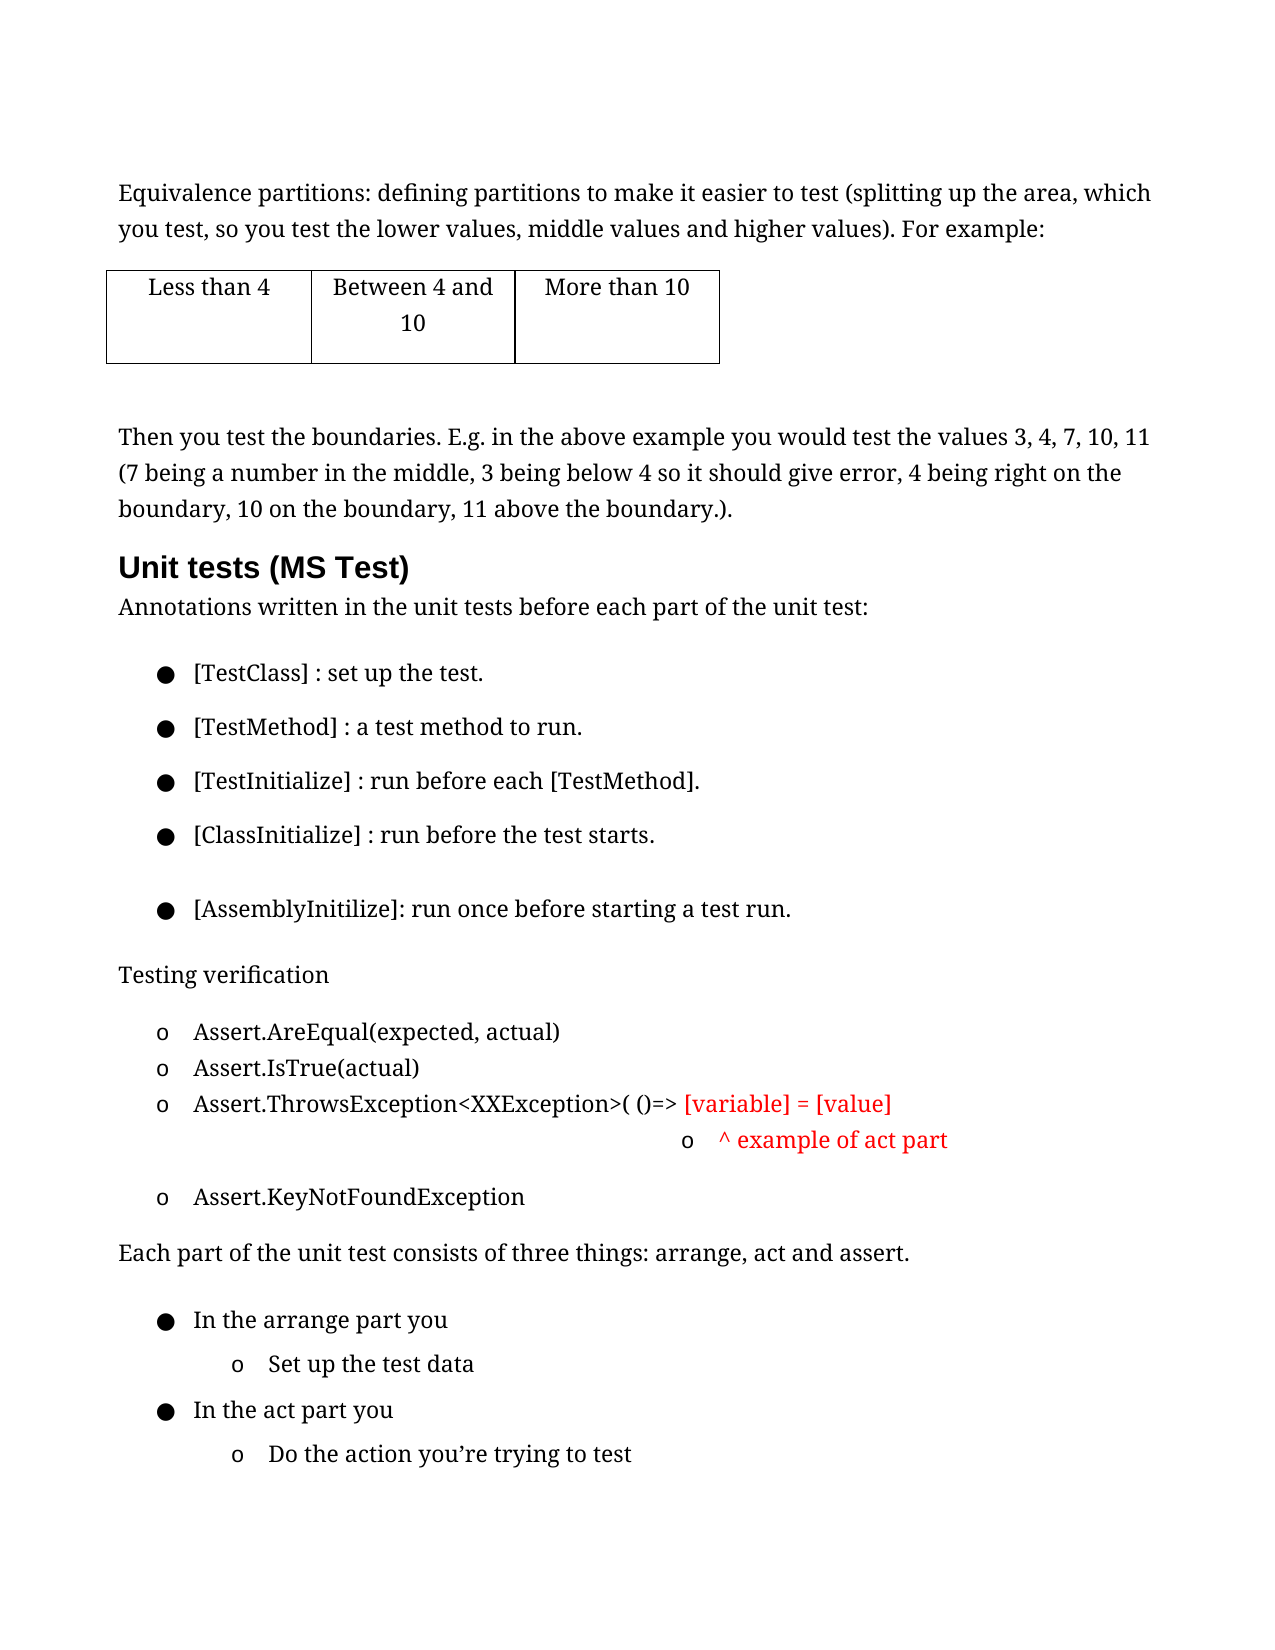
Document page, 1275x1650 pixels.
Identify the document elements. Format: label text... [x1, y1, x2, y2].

list Assert.KeyNotFoundException [156, 1181, 1157, 1212]
list Assert.IsTrue(actual) [156, 1052, 1157, 1083]
list [AssemblyInitilize]: run once before starting a test run. [156, 884, 1157, 931]
text Equivalence partitions: defining partitions to make it easier to test (splitting up the area, which you test, so you test the lower values, middle values and higher values). For example: [118, 177, 1157, 244]
list [TestClass] : set up the test. [156, 647, 1157, 694]
list Assert.ThrowsException<XXException>( ()=> [variable] = [value] [156, 1088, 1157, 1119]
text Testing verification [118, 959, 1157, 990]
list Do the action you’re trying to test [231, 1438, 1157, 1469]
text Annotations written in the unit tests before each part of the unit test: [118, 591, 1157, 622]
list [ClassInitialize] : run before the test starts. [156, 809, 1157, 856]
text Each part of the unit test consists of three things: arrange, act and assert. [118, 1237, 1157, 1269]
text Then you test the boundaries. E.g. in the above example you would test the values 3, 4, 7, 10, 11 (7 being a number in the middle, 3 being below 4 so it should give error, 4 being right on the boundary, 10 on the boundary, 11 above the boundary.). [118, 421, 1157, 524]
subtitle Unit tests (MS Test) [118, 549, 1157, 585]
table_header Less than 4 [107, 271, 311, 363]
list In the arrange part you [156, 1294, 1157, 1341]
list Assert.AreEqual(expected, actual) [156, 1016, 1157, 1047]
list [TestInitialize] : run before each [TestMethod]. [156, 755, 1157, 802]
list [TestMethod] : a test method to run. [156, 701, 1157, 748]
list ^ example of act part [681, 1124, 1157, 1155]
list In the act part you [156, 1384, 1157, 1431]
table_header Between 4 and 10 [312, 271, 514, 363]
list Set up the test data [231, 1348, 1157, 1379]
table_header More than 10 [516, 271, 719, 363]
